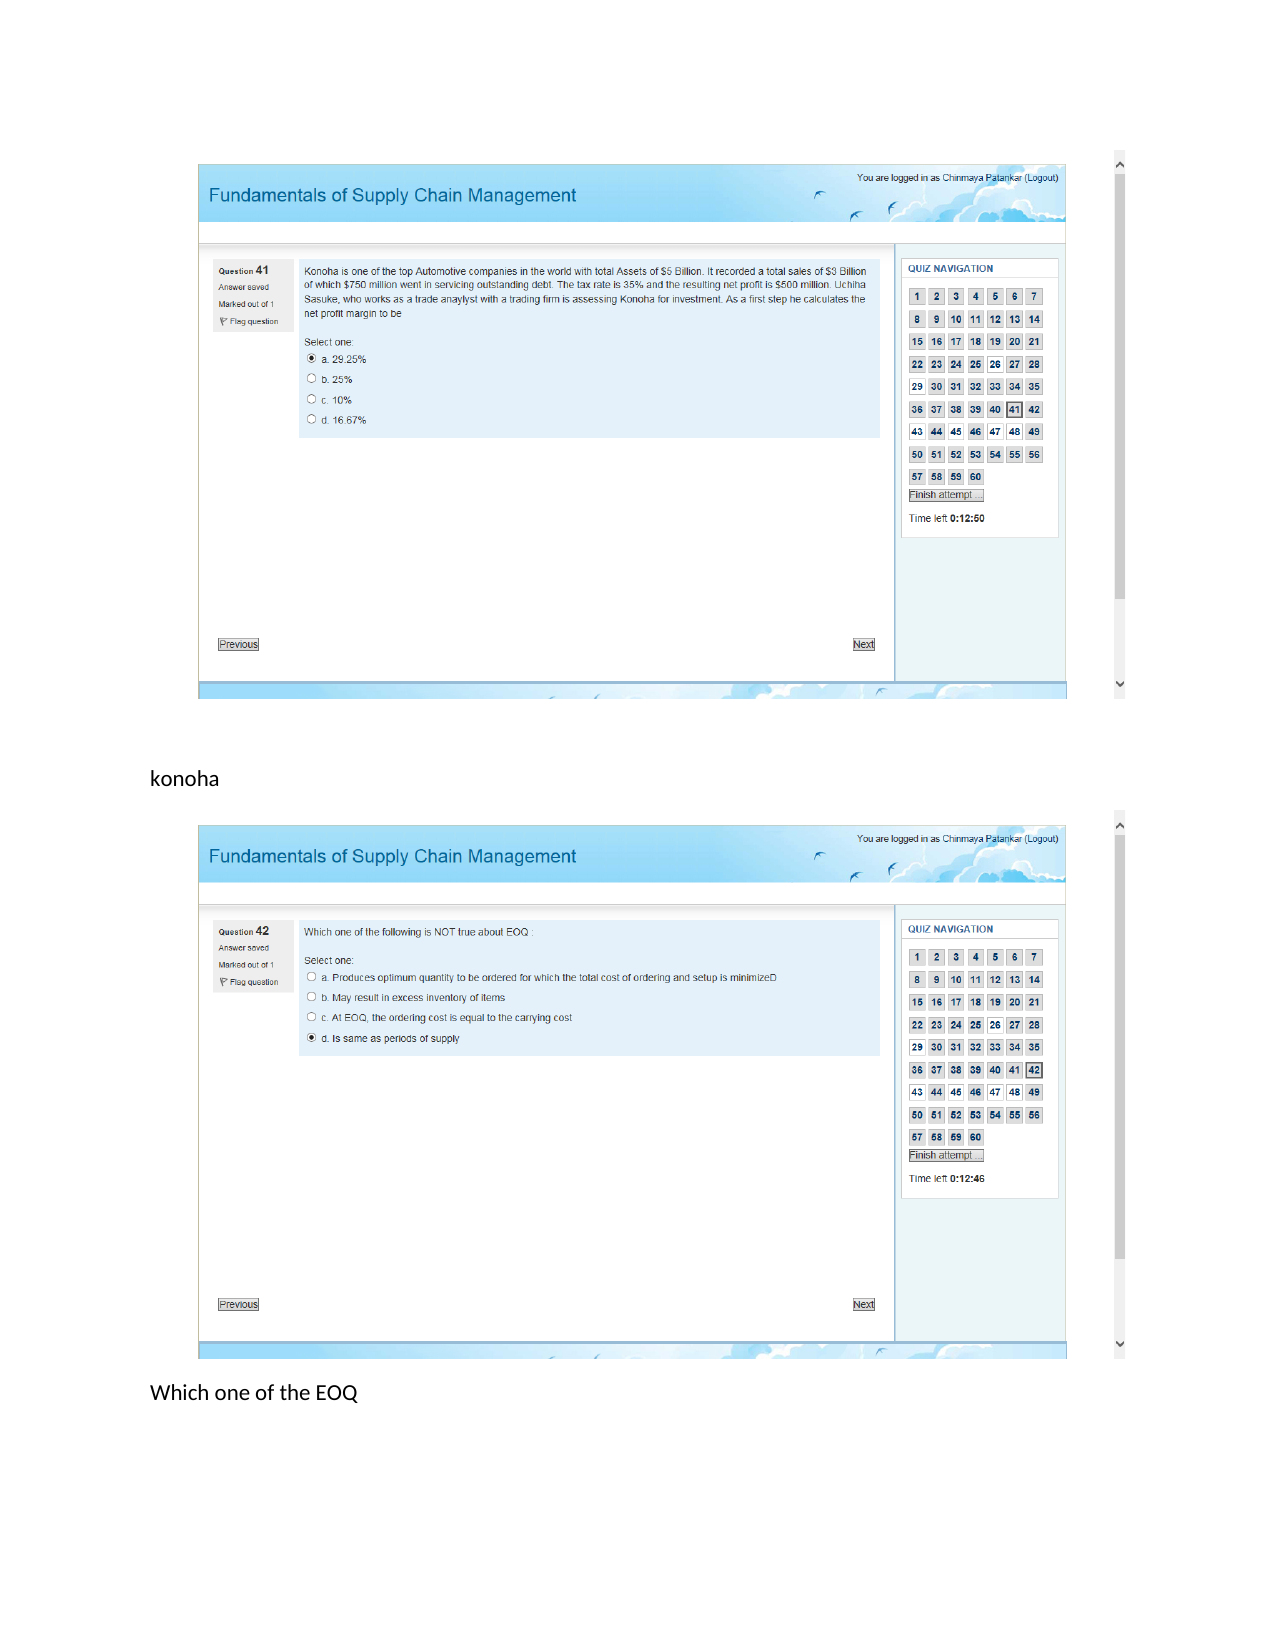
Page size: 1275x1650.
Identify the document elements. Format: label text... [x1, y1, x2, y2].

picture [150, 810, 1125, 1359]
text Which one of the EOQ [150, 1378, 1125, 1406]
text konoha [150, 764, 1125, 792]
picture [150, 150, 1125, 699]
